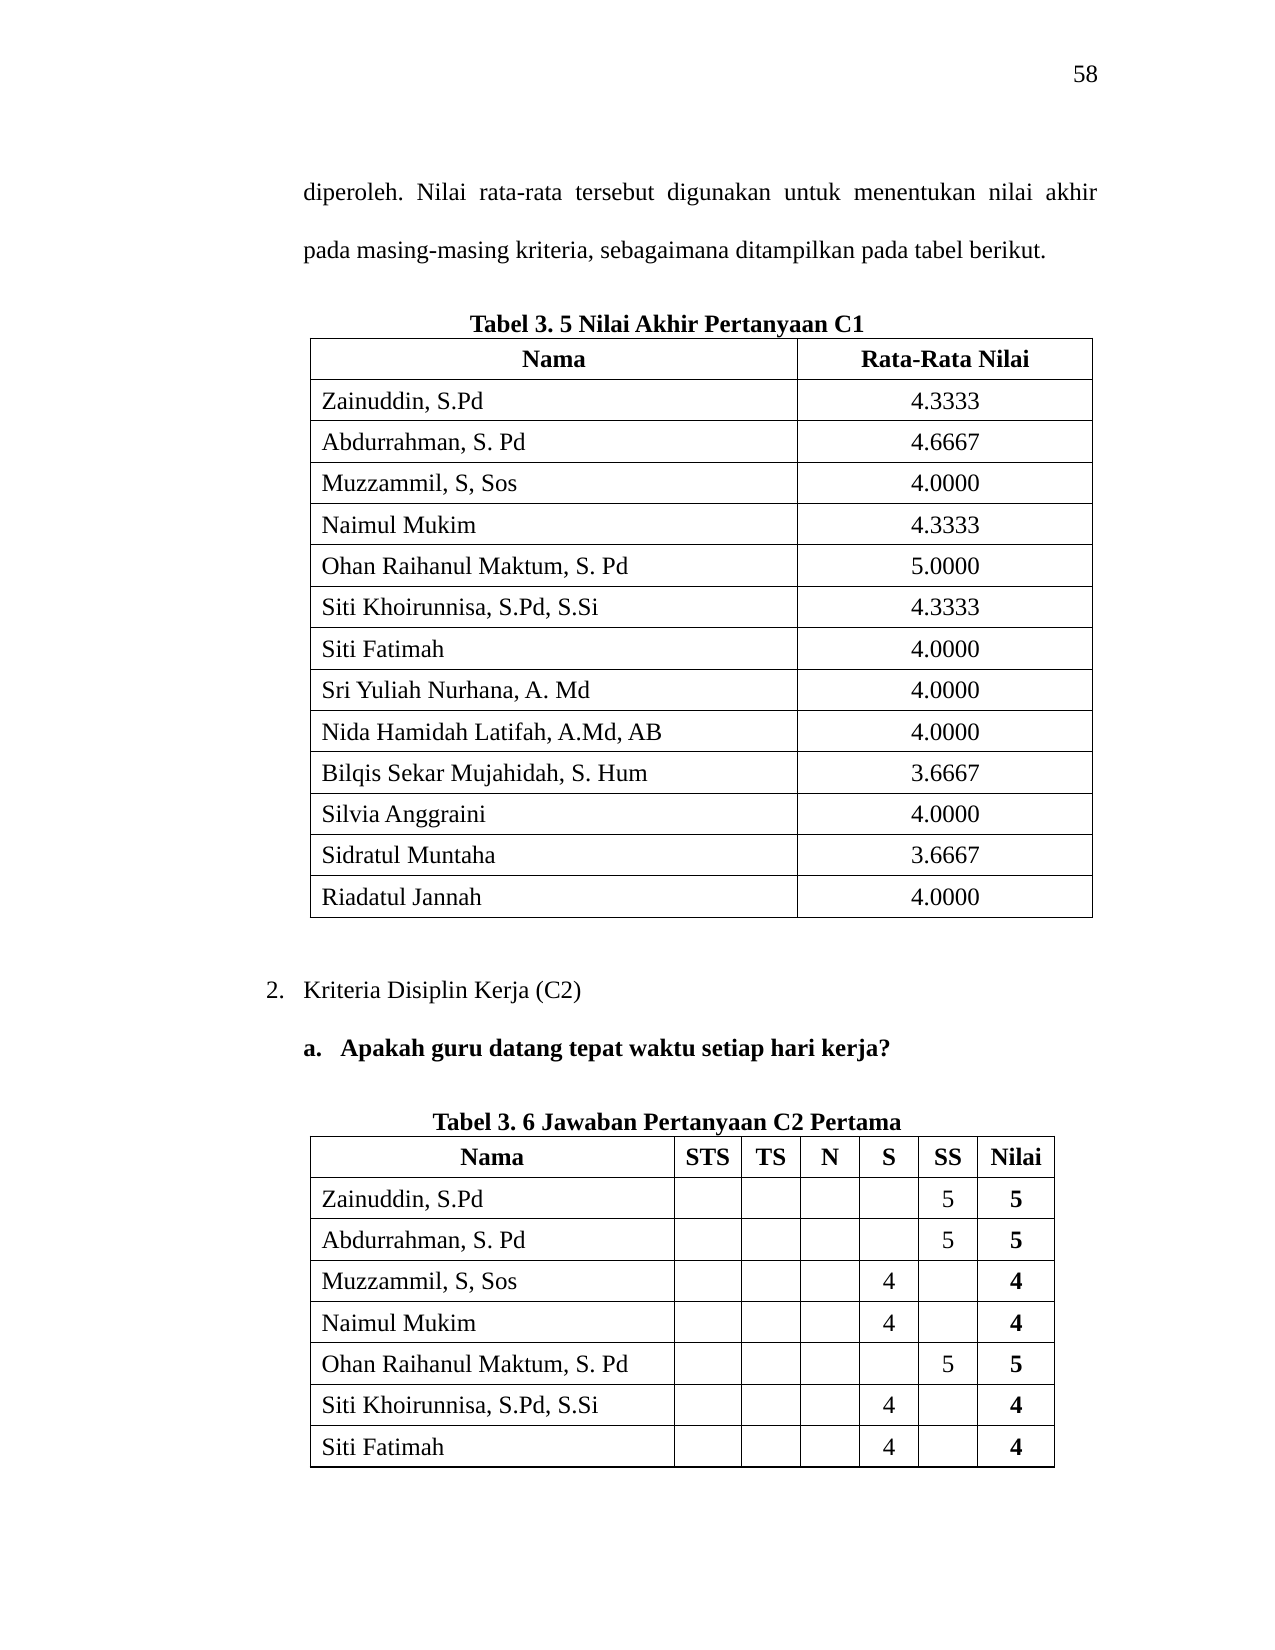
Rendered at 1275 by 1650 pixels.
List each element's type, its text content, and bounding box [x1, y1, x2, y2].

table_cell Nida Hamidah Latifah, A.Md, AB [311, 711, 797, 751]
table_cell [675, 1219, 741, 1259]
table_cell 4.3333 [798, 587, 1092, 627]
list Apakah guru datang tepat waktu setiap hari kerja? [303, 1033, 1098, 1061]
table_cell 5 [919, 1219, 977, 1259]
table_header TS [742, 1137, 800, 1177]
table_cell Silvia Anggraini [311, 794, 797, 834]
table_cell [860, 1178, 918, 1218]
table_cell [742, 1302, 800, 1342]
table_cell 4 [860, 1261, 918, 1301]
table_cell [919, 1426, 977, 1466]
table_cell [742, 1385, 800, 1425]
table_header Nama [311, 339, 797, 379]
table_cell 4 [860, 1385, 918, 1425]
table_cell 5 [919, 1178, 977, 1218]
table_cell Siti Fatimah [311, 628, 797, 668]
table_cell Ohan Raihanul Maktum, S. Pd [311, 545, 797, 586]
table_cell [919, 1261, 977, 1301]
table_cell [801, 1385, 859, 1425]
list Kriteria Disiplin Kerja (C2) [266, 975, 1098, 1004]
table_cell [742, 1178, 800, 1218]
table_cell 5 [978, 1219, 1054, 1259]
table_cell [675, 1302, 741, 1342]
table_cell [801, 1426, 859, 1466]
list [303, 177, 1098, 263]
table_cell 4 [978, 1302, 1054, 1342]
table_cell [742, 1219, 800, 1259]
table_cell 5 [919, 1343, 977, 1384]
table_cell Siti Khoirunnisa, S.Pd, S.Si [311, 587, 797, 627]
table_cell Abdurrahman, S. Pd [311, 421, 797, 462]
table_cell [675, 1385, 741, 1425]
table_header Rata-Rata Nilai [798, 339, 1092, 379]
text Tabel 3. 6 Jawaban Pertanyaan C2 Pertama [236, 1107, 1098, 1136]
table_cell [801, 1343, 859, 1384]
table_cell [742, 1426, 800, 1466]
table_cell 3.6667 [798, 752, 1092, 792]
table_cell Muzzammil, S, Sos [311, 1261, 674, 1301]
table_cell 4.6667 [798, 421, 1092, 462]
table_header Nama [311, 1137, 674, 1177]
table_cell [919, 1302, 977, 1342]
table_cell Muzzammil, S, Sos [311, 463, 797, 503]
table_cell [742, 1261, 800, 1301]
table_cell 4 [978, 1385, 1054, 1425]
table_cell Siti Khoirunnisa, S.Pd, S.Si [311, 1385, 674, 1425]
table_cell 4.0000 [798, 670, 1092, 710]
table_cell [860, 1343, 918, 1384]
text Tabel 3. 5 Nilai Akhir Pertanyaan C1 [236, 309, 1098, 338]
table_cell Ohan Raihanul Maktum, S. Pd [311, 1343, 674, 1384]
table_cell Zainuddin, S.Pd [311, 380, 797, 420]
table_header Nilai [978, 1137, 1054, 1177]
table_cell 4 [978, 1426, 1054, 1466]
table_cell [675, 1343, 741, 1384]
table_cell [675, 1178, 741, 1218]
table_cell [801, 1261, 859, 1301]
table_cell 5 [978, 1343, 1054, 1384]
table_cell 4.3333 [798, 380, 1092, 420]
table_cell Siti Fatimah [311, 1426, 674, 1466]
table_header SS [919, 1137, 977, 1177]
table_cell Naimul Mukim [311, 504, 797, 544]
table_cell 5.0000 [798, 545, 1092, 586]
table_cell 3.6667 [798, 835, 1092, 875]
table_cell Zainuddin, S.Pd [311, 1178, 674, 1218]
table_cell [860, 1219, 918, 1259]
table_cell Riadatul Jannah [311, 876, 797, 917]
table_cell [675, 1426, 741, 1466]
table_cell 4.0000 [798, 711, 1092, 751]
table_header N [801, 1137, 859, 1177]
table_cell [742, 1343, 800, 1384]
table_cell 4 [978, 1261, 1054, 1301]
table_cell [919, 1385, 977, 1425]
table_header S [860, 1137, 918, 1177]
table_cell Naimul Mukim [311, 1302, 674, 1342]
table_cell 4 [860, 1426, 918, 1466]
table_cell [675, 1261, 741, 1301]
table_cell 5 [978, 1178, 1054, 1218]
table_cell Sri Yuliah Nurhana, A. Md [311, 670, 797, 710]
table_cell [801, 1302, 859, 1342]
table_cell 4.0000 [798, 794, 1092, 834]
table_cell Sidratul Muntaha [311, 835, 797, 875]
table_cell Bilqis Sekar Mujahidah, S. Hum [311, 752, 797, 792]
table_cell [801, 1178, 859, 1218]
table_cell 4.0000 [798, 628, 1092, 668]
table_cell 4.0000 [798, 463, 1092, 503]
table_header STS [675, 1137, 741, 1177]
table_cell [801, 1219, 859, 1259]
table_cell Abdurrahman, S. Pd [311, 1219, 674, 1259]
table_cell 4 [860, 1302, 918, 1342]
table_cell 4.3333 [798, 504, 1092, 544]
table_cell 4.0000 [798, 876, 1092, 917]
